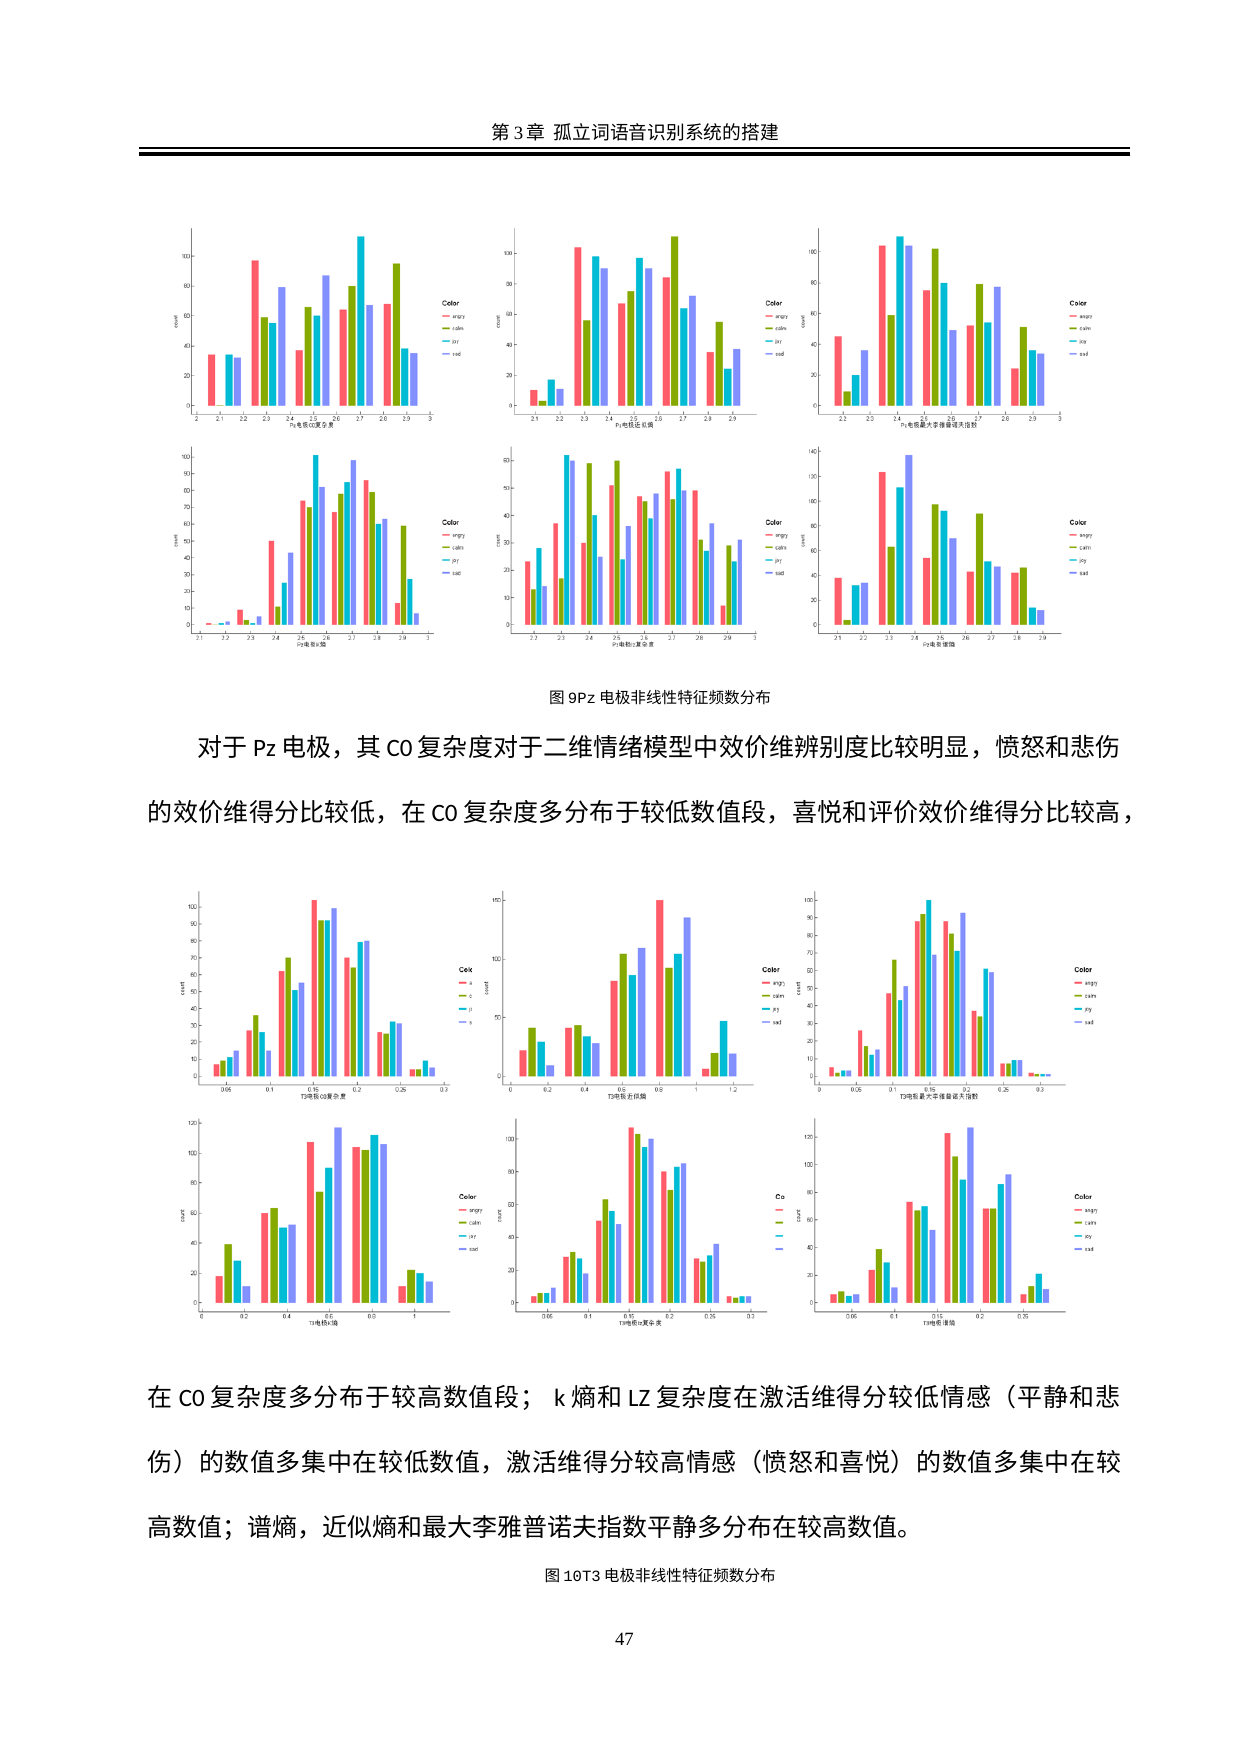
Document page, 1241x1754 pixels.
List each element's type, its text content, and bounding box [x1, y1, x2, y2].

text 图10T3电极非线性特征频数分布 [148, 1558, 1122, 1591]
picture [162, 219, 1108, 657]
picture [168, 882, 1114, 1336]
